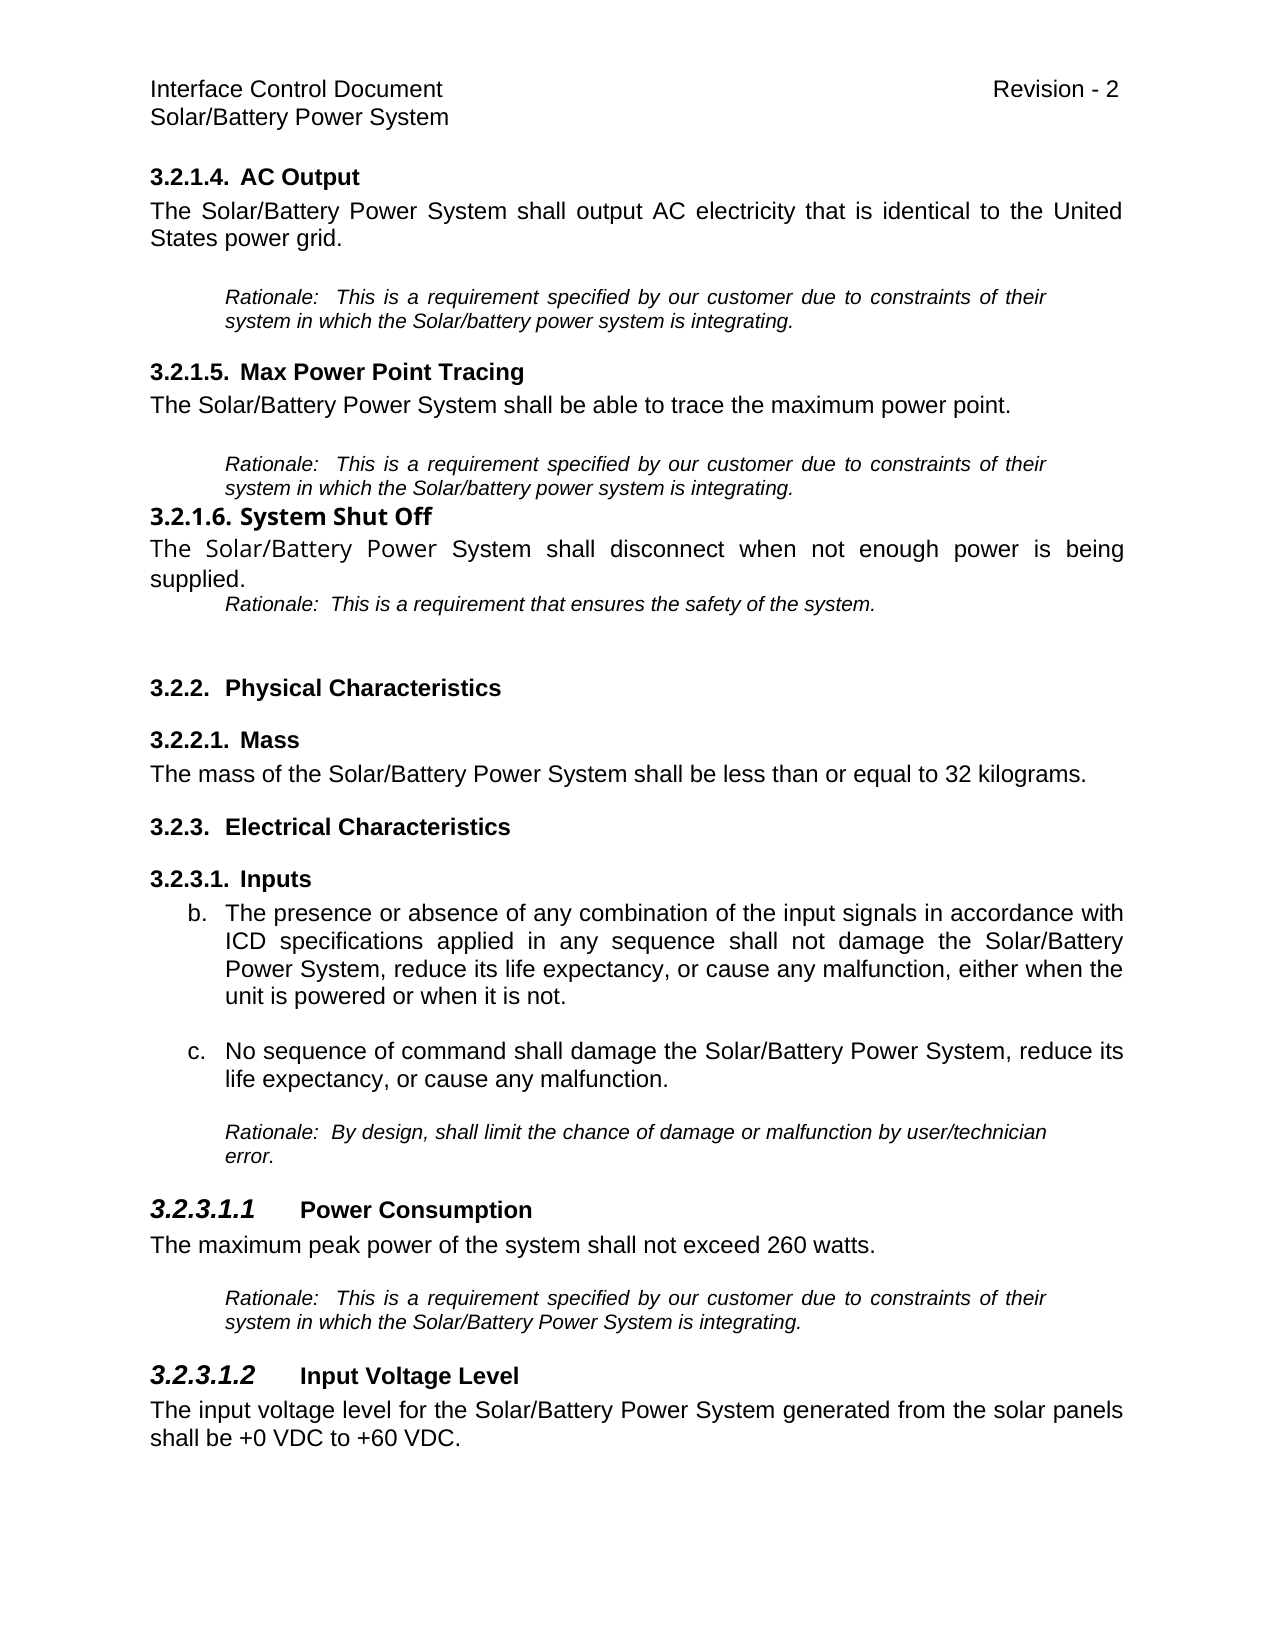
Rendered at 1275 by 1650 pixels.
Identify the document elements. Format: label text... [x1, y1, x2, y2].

text Rationale: This is a requirement that ensures the safety of the system. [225, 592, 1125, 616]
text The input voltage level for the Solar/Battery Power System generated from the solar panels shall be +0 VDC to +60 VDC. [150, 1396, 1125, 1451]
text The mass of the Solar/Battery Power System shall be less than or equal to 32 kilograms. [150, 760, 1125, 788]
text The Solar/Battery Power System shall disconnect when not enough power is being supplied. [150, 532, 1125, 592]
subtitle Max Power Point Tracing [150, 357, 1125, 385]
text The maximum peak power of the system shall not exceed 260 watts. [150, 1231, 1125, 1258]
subtitle Mass [150, 726, 1125, 754]
subtitle Input Voltage Level [150, 1359, 1125, 1390]
text Rationale: By design, shall limit the chance of damage or malfunction by user/technician error. [225, 1120, 1050, 1168]
subtitle Inputs [150, 865, 1125, 893]
subtitle AC Output [150, 163, 1125, 190]
text The Solar/Battery Power System shall be able to trace the maximum power point. [150, 391, 1125, 419]
text The Solar/Battery Power System shall output AC electricity that is identical to the United States power grid. [150, 197, 1125, 252]
list The presence or absence of any combination of the input signals in accordance with ICD specifications applied in any sequence shall not damage the Solar/Battery Power System, reduce its life expectancy, or cause any malfunction, either when the unit is powered or when it is not. [187, 899, 1125, 1010]
subtitle Physical Characteristics [150, 674, 1125, 701]
list No sequence of command shall damage the Solar/Battery Power System, reduce its life expectancy, or cause any malfunction. [187, 1037, 1125, 1092]
subtitle Power Consumption [150, 1193, 1125, 1224]
subtitle Electrical Characteristics [150, 813, 1125, 840]
text Rationale: This is a requirement specified by our customer due to constraints of their system in which the Solar/Battery Power System is integrating. [225, 1286, 1050, 1334]
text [225, 284, 1050, 332]
list System Shut Off [150, 499, 1125, 532]
